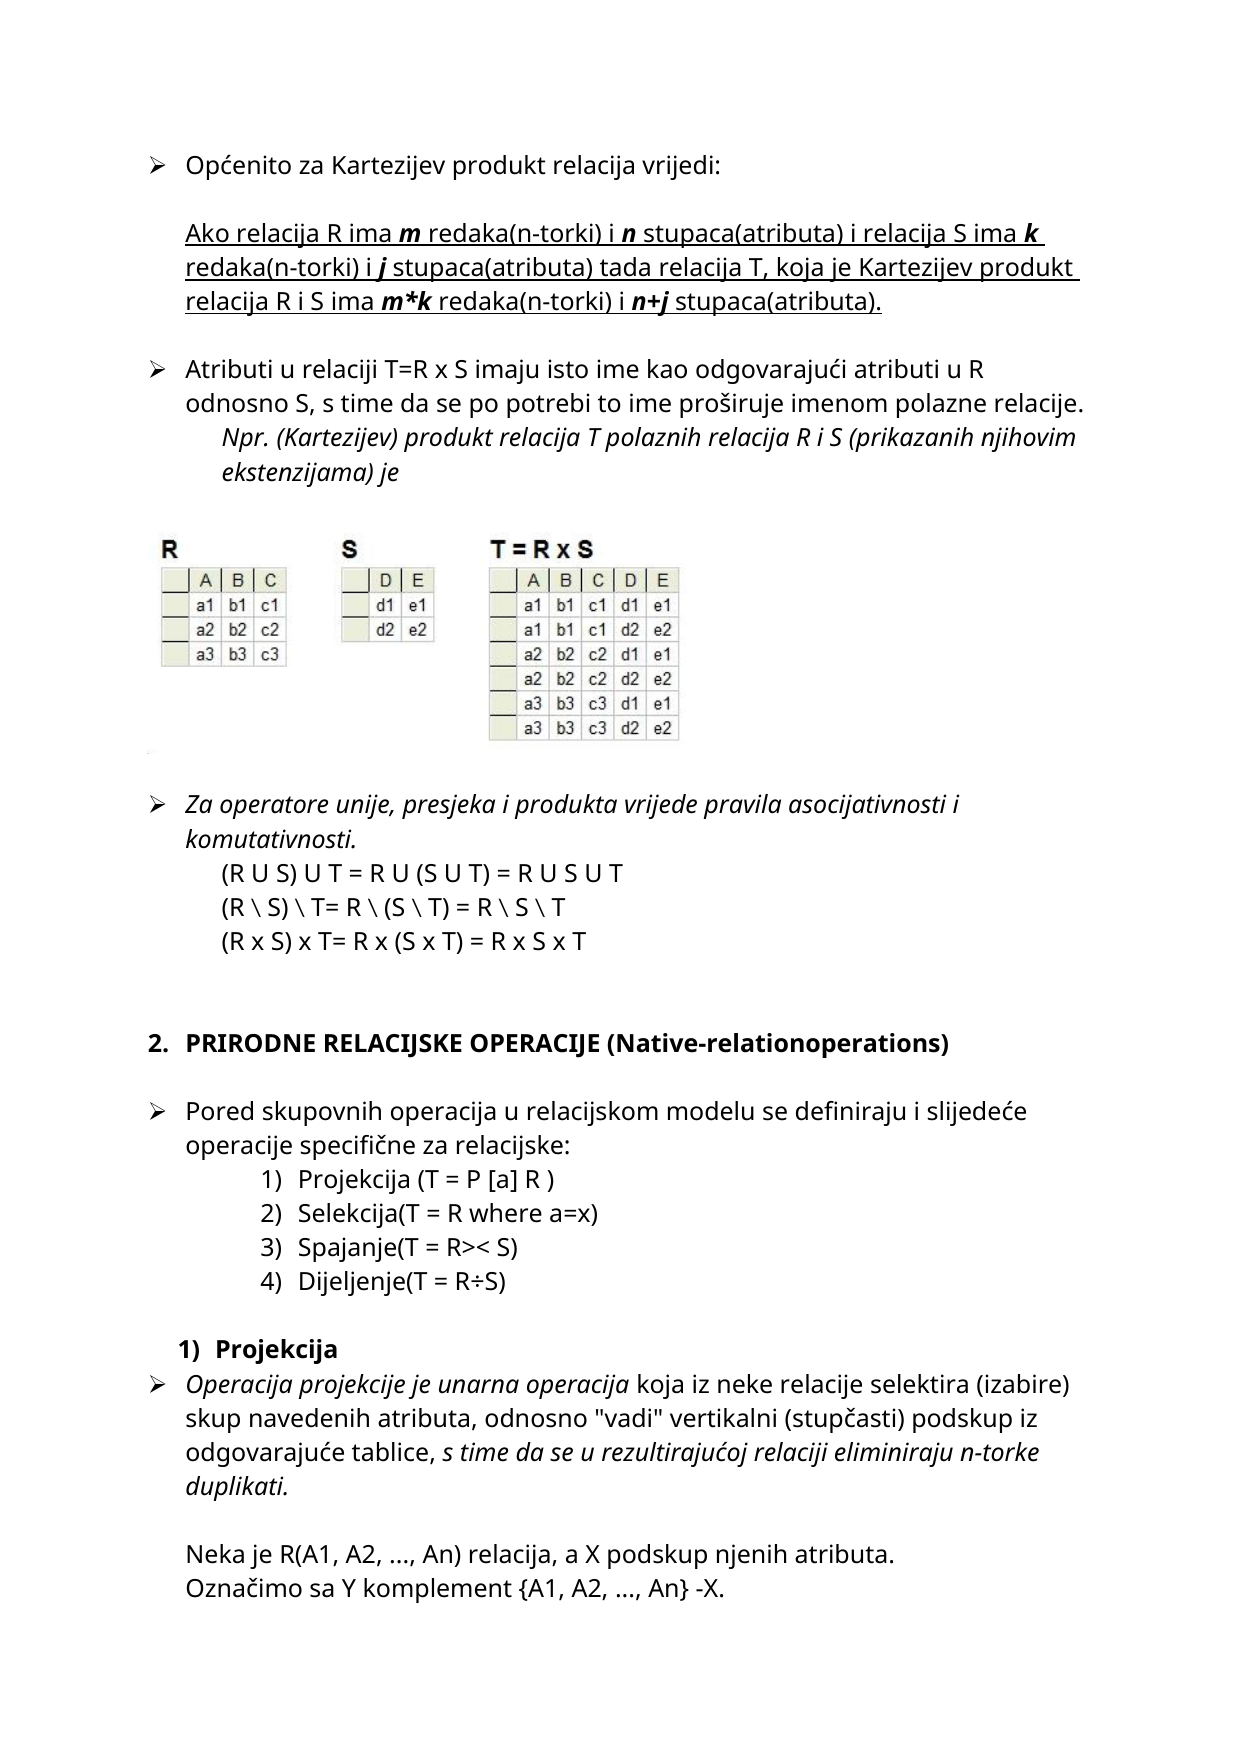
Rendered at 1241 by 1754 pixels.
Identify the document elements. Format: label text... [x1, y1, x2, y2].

list Spajanje(T = R>< S) [260, 1230, 1093, 1264]
list Pored skupovnih operacija u relacijskom modelu se definiraju i slijedeće operacije specifične za relacijske: [148, 1094, 1093, 1162]
text (R \ S) \ T= R \ (S \ T) = R \ S \ T [221, 889, 1093, 923]
list PRIRODNE RELACIJSKE OPERACIJE (Native-relationoperations) [148, 1026, 1093, 1060]
list Za operatore unije, presjeka i produkta vrijede pravila asocijativnosti i komutativnosti. [148, 787, 1093, 855]
list Atributi u relaciji T=R x S imaju isto ime kao odgovarajući atributi u R odnosno S, s time da se po potrebi to ime proširuje imenom polazne relacije. [148, 352, 1093, 420]
list Projekcija (T = P [a] R ) [260, 1162, 1093, 1196]
text Npr. (Kartezijev) produkt relacija T polaznih relacija R i S (prikazanih njihovim ekstenzijama) je [221, 420, 1093, 488]
list Dijeljenje(T = R÷S) [260, 1264, 1093, 1298]
list Općenito za Kartezijev produkt relacija vrijedi: [148, 148, 1093, 182]
list Selekcija(T = R where a=x) [260, 1196, 1093, 1230]
text Označimo sa Y komplement {A1, A2, ..., An} -X. [185, 1571, 1093, 1605]
text (R U S) U T = R U (S U T) = R U S U T [221, 855, 1093, 889]
text Neka je R(A1, A2, ..., An) relacija, a X podskup njenih atributa. [185, 1537, 1093, 1571]
text Ako relacija R ima m redaka(n-torki) i n stupaca(atributa) i relacija S ima k redaka(n-torki) i j stupaca(atributa) tada relacija T, koja je Kartezijev produkt relacija R i S ima m*k redaka(n-torki) i n+j stupaca(atributa). [185, 216, 1093, 318]
list Projekcija [177, 1332, 1093, 1366]
text (R x S) x T= R x (S x T) = R x S x T [221, 923, 1093, 957]
list Operacija projekcije je unarna operacija koja iz neke relacije selektira (izabire) skup navedenih atributa, odnosno "vadi" vertikalni (stupčasti) podskup iz odgovarajuće tablice, s time da se u rezultirajućoj relaciji eliminiraju n-torke duplikati. [148, 1366, 1093, 1502]
